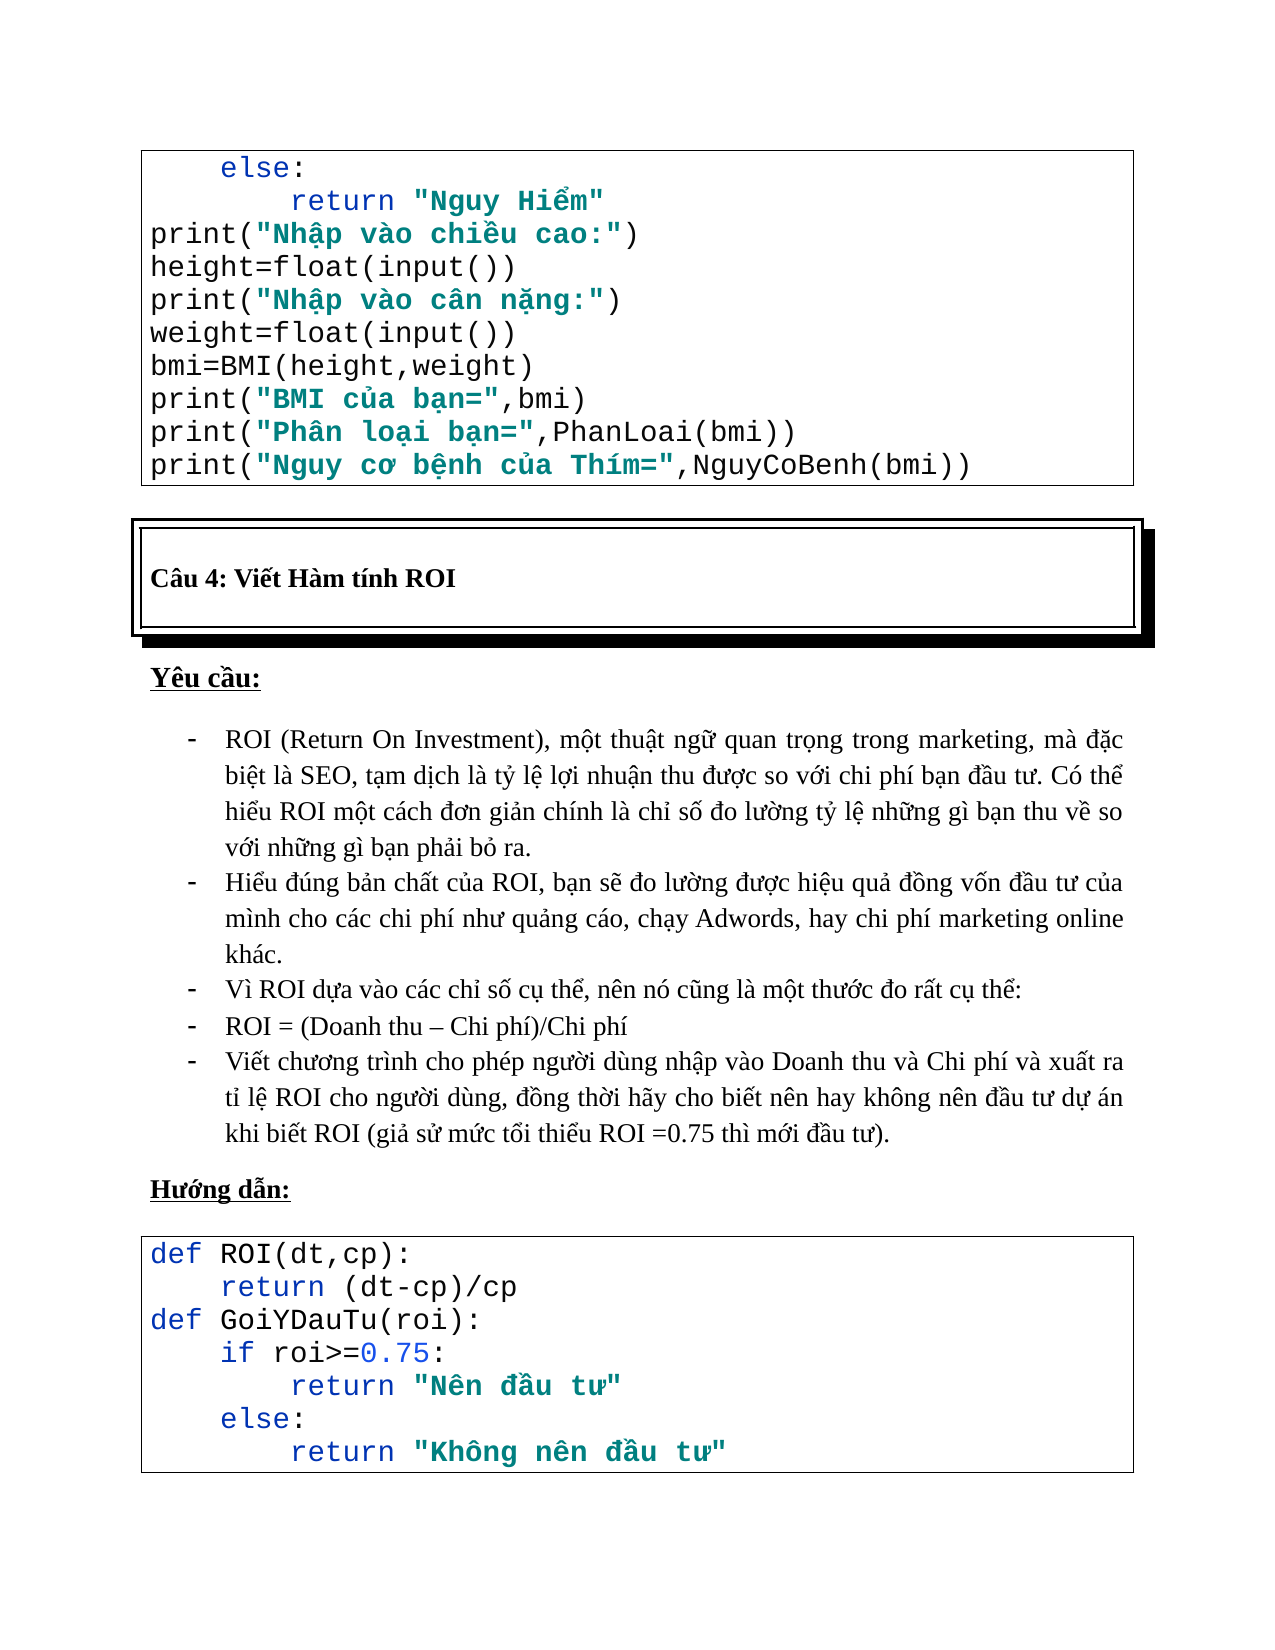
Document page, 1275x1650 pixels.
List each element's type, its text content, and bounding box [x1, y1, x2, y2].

list Vì ROI dựa vào các chỉ số cụ thể, nên nó cũng là một thước đo rất cụ thể: [187, 974, 1125, 1005]
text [142, 151, 1133, 485]
text Yêu cầu: [150, 661, 1125, 694]
text Hướng dẫn: [150, 1174, 1125, 1205]
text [142, 1237, 1133, 1472]
list ROI (Return On Investment), một thuật ngữ quan trọng trong marketing, mà đặc biệt là SEO, tạm dịch là tỷ lệ lợi nhuận thu được so với chi phí bạn đầu tư. Có thể hiểu ROI một cách đơn giản chính là chỉ số đo lường tỷ lệ những gì bạn thu về so với những gì bạn phải bỏ ra. [187, 723, 1125, 862]
list Viết chương trình cho phép người dùng nhập vào Doanh thu và Chi phí và xuất ra tỉ lệ ROI cho người dùng, đồng thời hãy cho biết nên hay không nên đầu tư dự án khi biết ROI (giả sử mức tổi thiểu ROI =0.75 thì mới đầu tư). [187, 1046, 1125, 1148]
list Hiểu đúng bản chất của ROI, bạn sẽ đo lường được hiệu quả đồng vốn đầu tư của mình cho các chi phí như quảng cáo, chạy Adwords, hay chi phí marketing online khác. [187, 866, 1125, 969]
list ROI = (Doanh thu – Chi phí)/Chi phí [187, 1009, 1125, 1041]
text Câu 4: Viết Hàm tính ROI [150, 562, 1125, 593]
